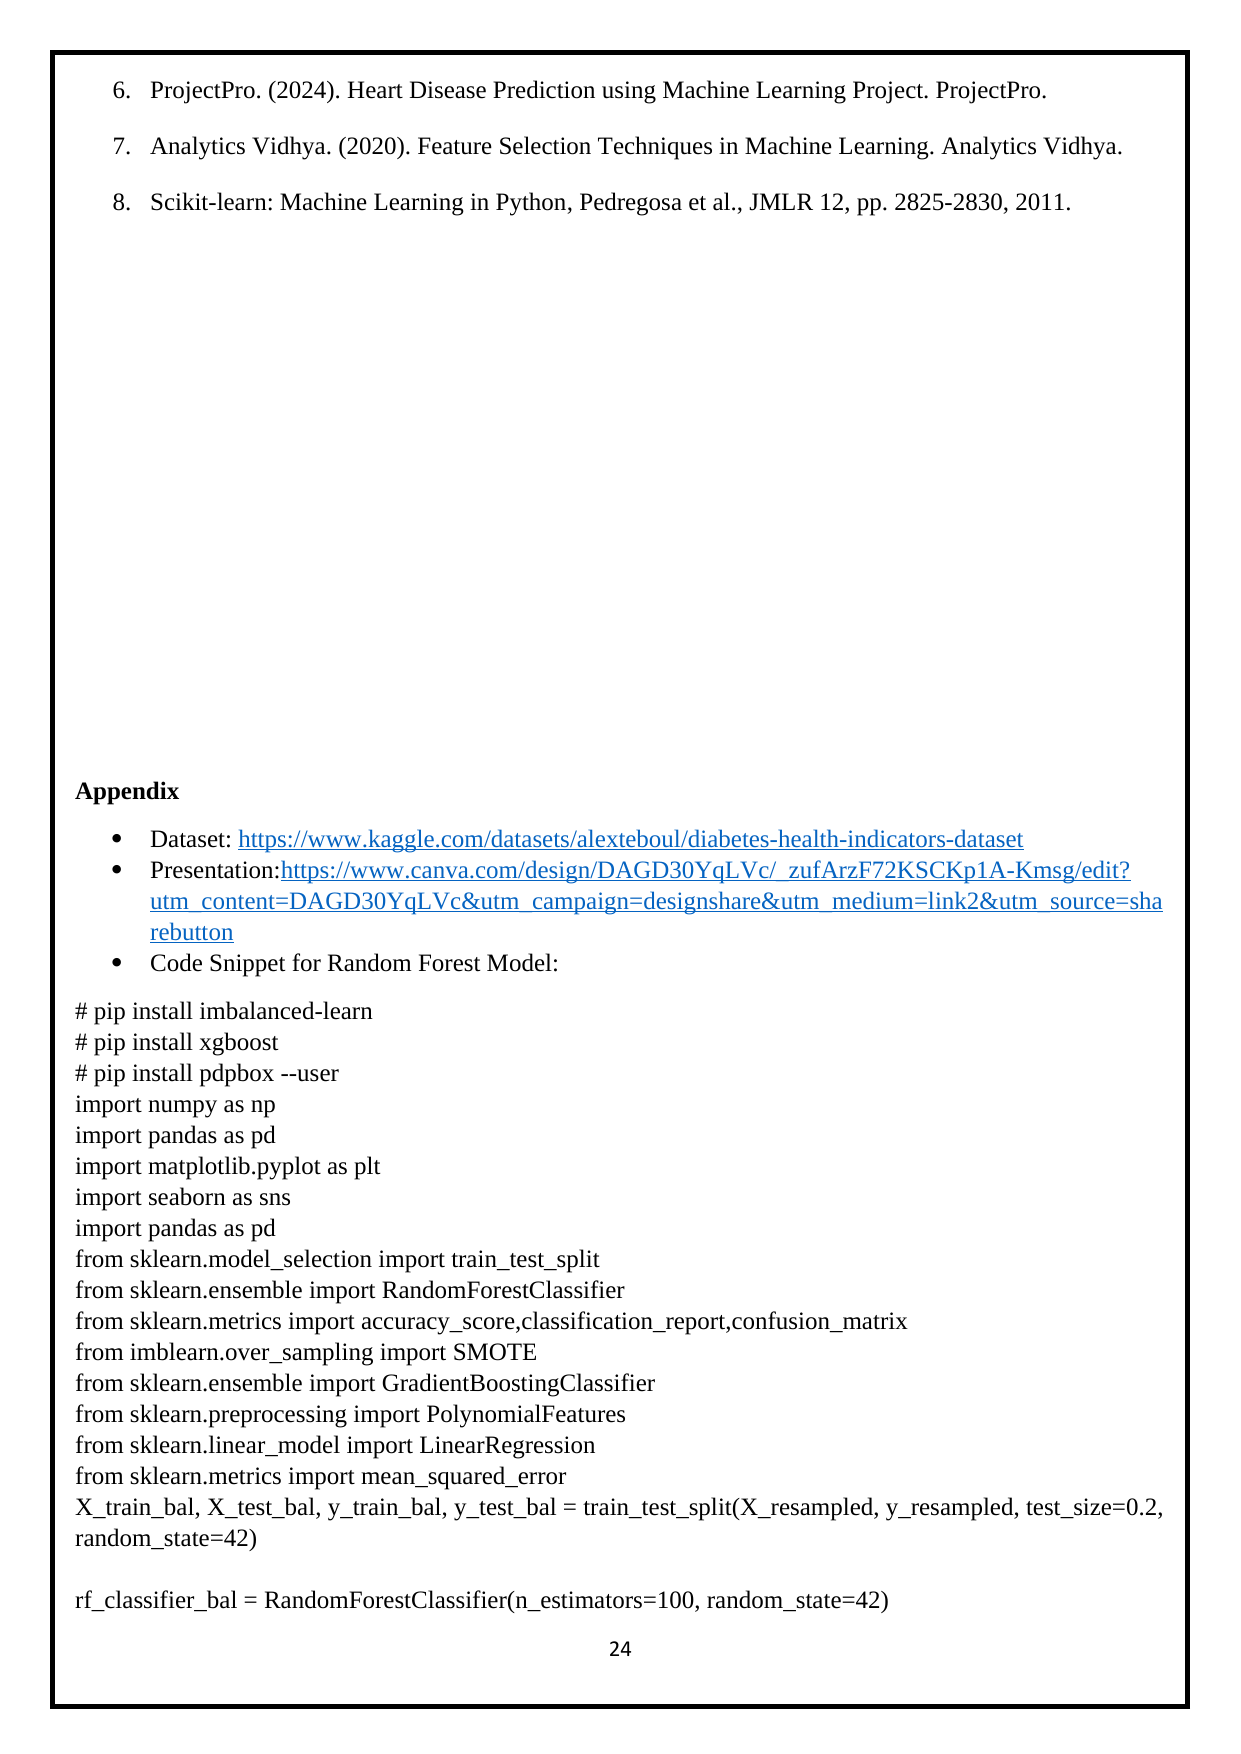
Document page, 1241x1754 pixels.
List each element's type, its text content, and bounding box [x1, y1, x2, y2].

text from sklearn.ensemble import RandomForestClassifier [75, 1275, 1165, 1304]
text import seaborn as sns [75, 1182, 1165, 1211]
text import pandas as pd [75, 1213, 1165, 1242]
text import numpy as np [75, 1089, 1165, 1118]
list Dataset: https://www.kaggle.com/datasets/alexteboul/diabetes-health-indicators-dataset [112, 824, 1165, 853]
text # pip install imbalanced-learn [75, 996, 1165, 1024]
text # pip install pdpbox --user [75, 1058, 1165, 1087]
text from imblearn.over_sampling import SMOTE [75, 1337, 1165, 1366]
text 8. Scikit-learn: Machine Learning in Python, Pedregosa et al., JMLR 12, pp. 2825-2830, 2011. [112, 187, 1165, 216]
text Appendix [75, 776, 1165, 805]
text import pandas as pd [75, 1120, 1165, 1149]
text from sklearn.linear_model import LinearRegression [75, 1430, 1165, 1459]
text X_train_bal, X_test_bal, y_train_bal, y_test_bal = train_test_split(X_resampled, y_resampled, test_size=0.2, random_state=42) [75, 1492, 1165, 1552]
text from sklearn.metrics import mean_squared_error [75, 1461, 1165, 1490]
text rf_classifier_bal = RandomForestClassifier(n_estimators=100, random_state=42) [75, 1586, 1165, 1614]
text # pip install xgboost [75, 1027, 1165, 1056]
text from sklearn.ensemble import GradientBoostingClassifier [75, 1368, 1165, 1397]
list Presentation:https://www.canva.com/design/DAGD30YqLVc/_zufArzF72KSCKp1A-Kmsg/edit?utm_content=DAGD30YqLVc&utm_campaign=designshare&utm_medium=link2&utm_source=sharebutton [112, 855, 1165, 946]
text 6. ProjectPro. (2024). Heart Disease Prediction using Machine Learning Project. ProjectPro. [112, 75, 1165, 104]
text 7. Analytics Vidhya. (2020). Feature Selection Techniques in Machine Learning. Analytics Vidhya. [112, 131, 1165, 160]
text from sklearn.model_selection import train_test_split [75, 1244, 1165, 1273]
list Code Snippet for Random Forest Model: [112, 948, 1165, 977]
text from sklearn.metrics import accuracy_score,classification_report,confusion_matrix [75, 1306, 1165, 1335]
text import matplotlib.pyplot as plt [75, 1151, 1165, 1180]
text from sklearn.preprocessing import PolynomialFeatures [75, 1399, 1165, 1428]
